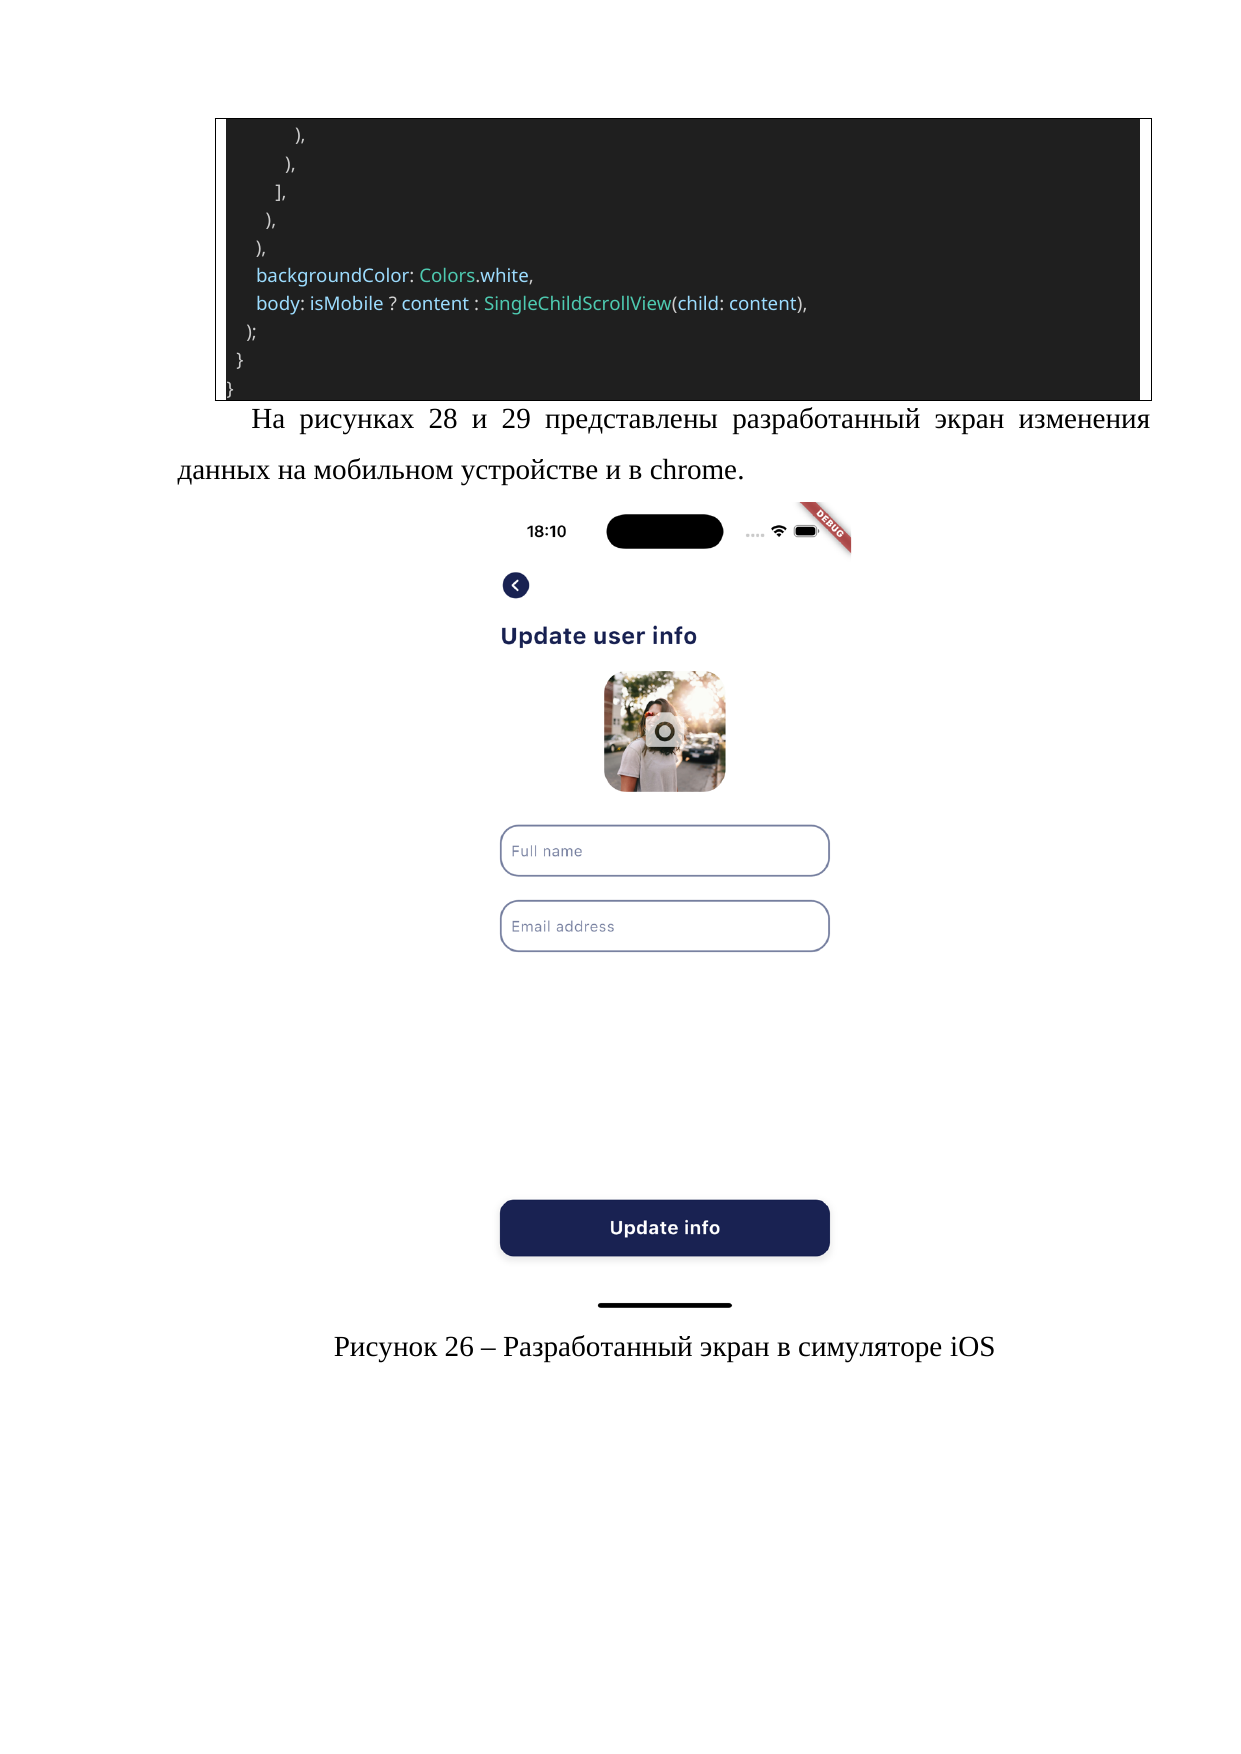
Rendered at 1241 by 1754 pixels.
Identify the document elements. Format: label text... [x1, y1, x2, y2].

picture [477, 502, 852, 1315]
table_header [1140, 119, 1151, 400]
text На рисунках 28 и 29 представлены разработанный экран изменения данных на мобильном устройстве и в chrome. [177, 401, 1152, 485]
text Рисунок 26 – Разработанный экран в симуляторе iOS [177, 1329, 1152, 1363]
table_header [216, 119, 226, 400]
